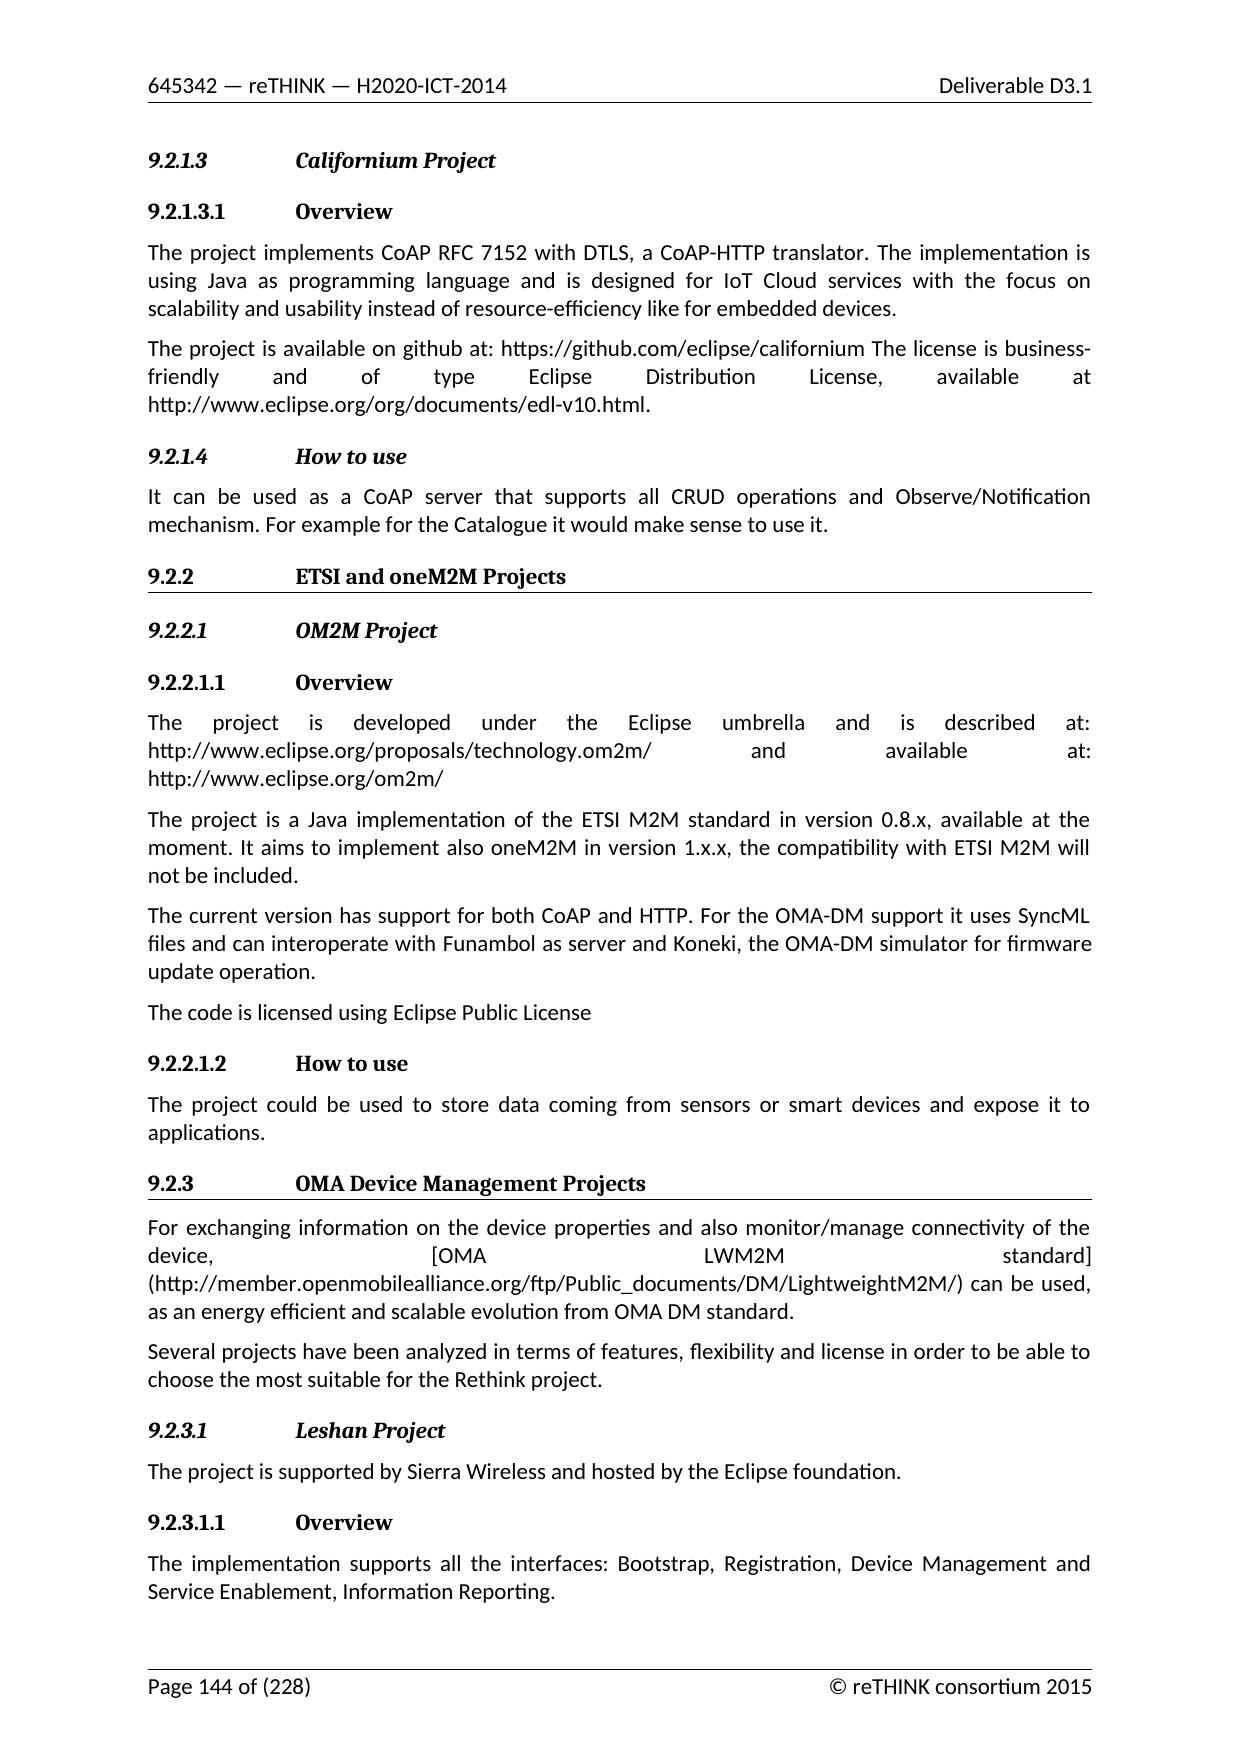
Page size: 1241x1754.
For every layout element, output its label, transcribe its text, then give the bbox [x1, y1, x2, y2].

text The project is supported by Sierra Wireless and hosted by the Eclipse foundation. [148, 1457, 1092, 1485]
subtitle Californium Project [148, 148, 1092, 174]
text The project could be used to store data coming from sensors or smart devices and expose it to applications. [148, 1090, 1092, 1146]
subtitle Overview [148, 1510, 1092, 1537]
subtitle Overview [148, 199, 1092, 225]
text Several projects have been analyzed in terms of features, flexibility and license in order to be able to choose the most suitable for the Rethink project. [148, 1337, 1092, 1393]
text The project implements CoAP RFC 7152 with DTLS, a CoAP-HTTP translator. The implementation is using Java as programming language and is designed for IoT Cloud services with the focus on scalability and usability instead of resource-efficiency like for embedded devices. [148, 238, 1092, 322]
text It can be used as a CoAP server that supports all CRUD operations and Observe/Notification mechanism. For example for the Catalogue it would make sense to use it. [148, 482, 1092, 538]
text The project is available on github at: https://github.com/eclipse/californium The license is business-friendly and of type Eclipse Distribution License, available at http://www.eclipse.org/org/documents/edl-v10.html. [148, 334, 1092, 418]
text For exchanging information on the device properties and also monitor/manage connectivity of the device, [OMA LWM2M standard] (http://member.openmobilealliance.org/ftp/Public_documents/DM/LightweightM2M/) can be used, as an energy efficient and scalable evolution from OMA DM standard. [148, 1213, 1092, 1325]
text The project is developed under the Eclipse umbrella and is described at: http://www.eclipse.org/proposals/technology.om2m/ and available at: http://www.eclipse.org/om2m/ [148, 708, 1092, 792]
subtitle Overview [148, 669, 1092, 696]
subtitle How to use [148, 1051, 1092, 1077]
text The code is licensed using Eclipse Public License [148, 998, 1092, 1026]
text The implementation supports all the interfaces: Bootstrap, Registration, Device Management and Service Enablement, Information Reporting. [148, 1549, 1092, 1605]
subtitle OM2M Project [148, 618, 1092, 644]
text The current version has support for both CoAP and HTTP. For the OMA-DM support it uses SyncML files and can interoperate with Funambol as server and Koneki, the OMA-DM simulator for firmware update operation. [148, 901, 1092, 985]
subtitle OMA Device Management Projects [148, 1171, 1092, 1199]
subtitle How to use [148, 443, 1092, 470]
subtitle ETSI and oneM2M Projects [148, 563, 1092, 592]
text The project is a Java implementation of the ETSI M2M standard in version 0.8.x, available at the moment. It aims to implement also oneM2M in version 1.x.x, the compatibility with ETSI M2M will not be included. [148, 805, 1092, 889]
subtitle Leshan Project [148, 1418, 1092, 1445]
